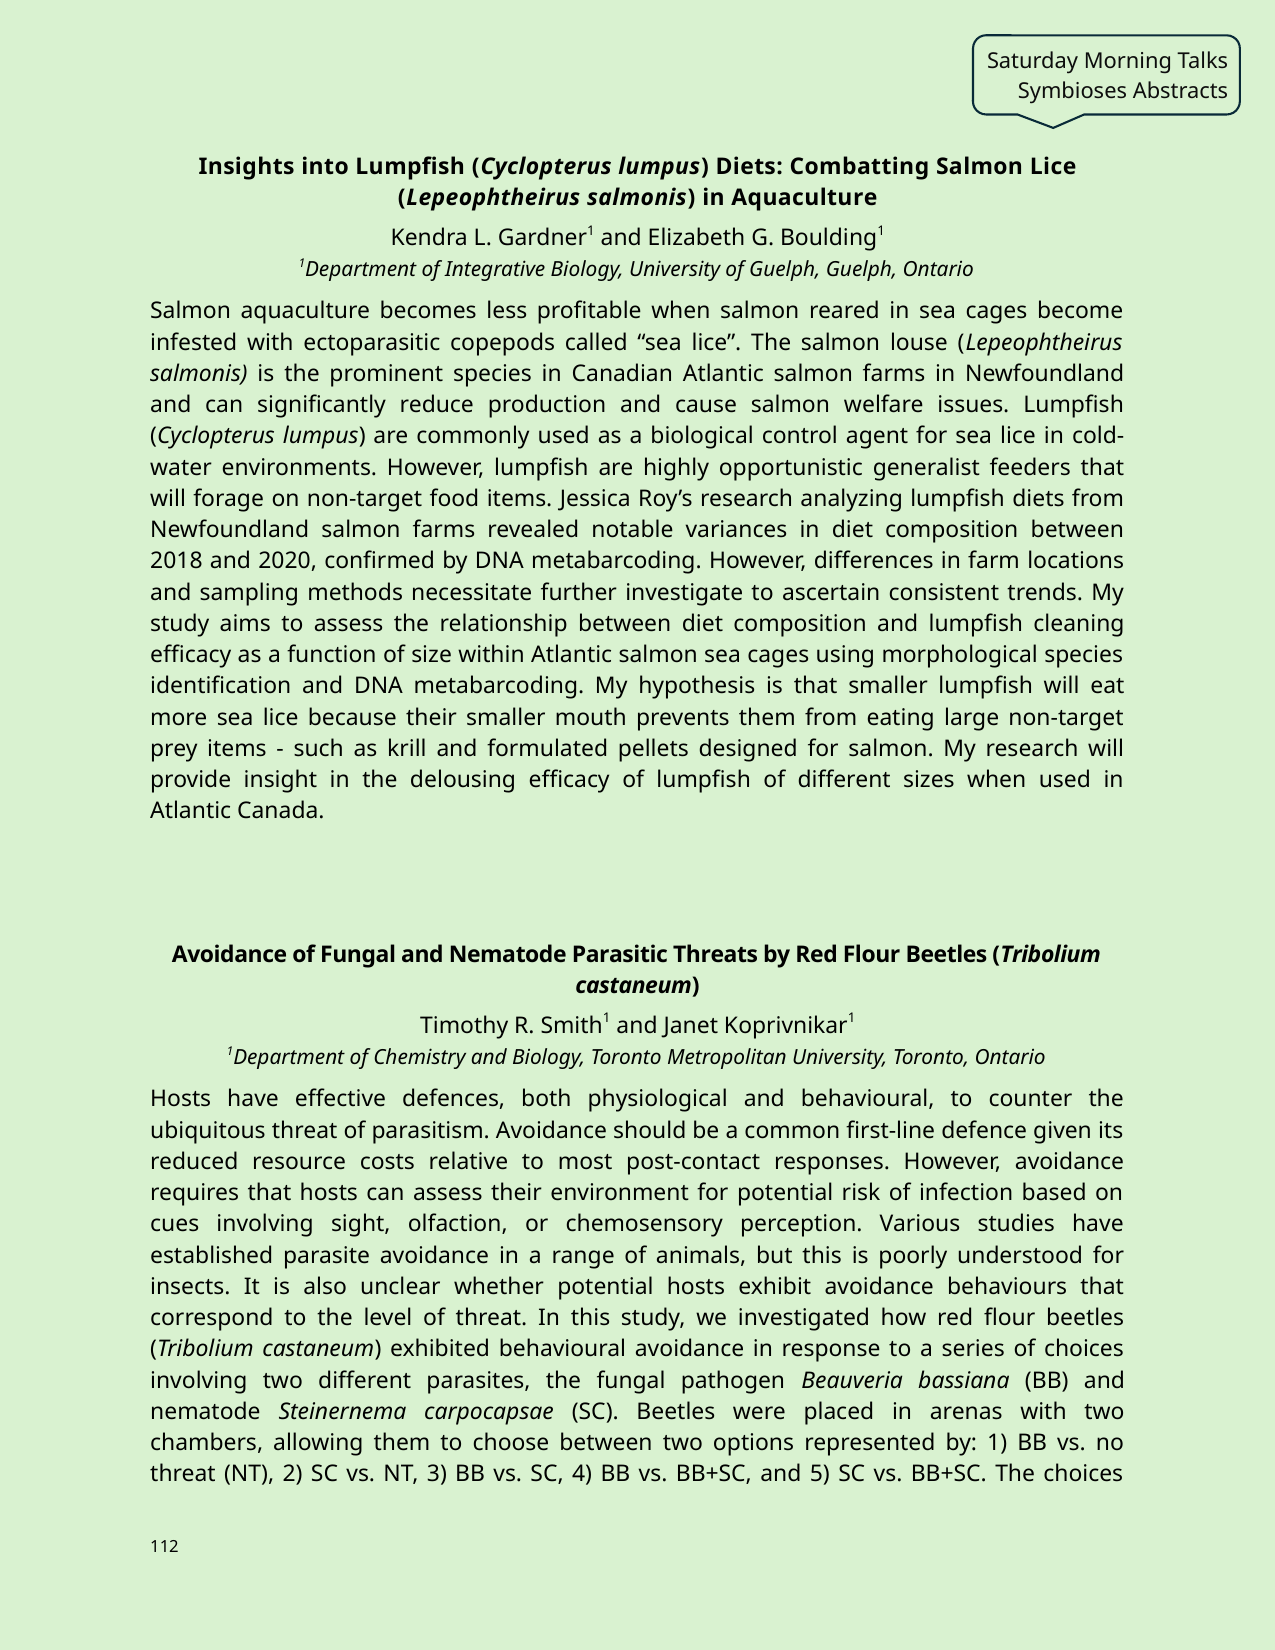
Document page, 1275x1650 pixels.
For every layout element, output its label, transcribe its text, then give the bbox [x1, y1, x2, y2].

text Salmon aquaculture becomes less profitable when salmon reared in sea cages become infested with ectoparasitic copepods called “sea lice”. The salmon louse (Lepeophtheirus salmonis) is the prominent species in Canadian Atlantic salmon farms in Newfoundland and can significantly reduce production and cause salmon welfare issues. Lumpfish (Cyclopterus lumpus) are commonly used as a biological control agent for sea lice in cold-water environments. However, lumpfish are highly opportunistic generalist feeders that will forage on non-target food items. Jessica Roy’s research analyzing lumpfish diets from Newfoundland salmon farms revealed notable variances in diet composition between 2018 and 2020, confirmed by DNA metabarcoding. However, differences in farm locations and sampling methods necessitate further investigate to ascertain consistent trends. My study aims to assess the relationship between diet composition and lumpfish cleaning efficacy as a function of size within Atlantic salmon sea cages using morphological species identification and DNA metabarcoding. My hypothesis is that smaller lumpfish will eat more sea lice because their smaller mouth prevents them from eating large non-target prey items - such as krill and formulated pellets designed for salmon. My research will provide insight in the delousing efficacy of lumpfish of different sizes when used in Atlantic Canada. [150, 294, 1125, 826]
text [150, 1082, 1125, 1488]
list Timothy R. Smith1 and Janet Koprivnikar1 [150, 1009, 1125, 1040]
list Kendra L. Gardner1 and Elizabeth G. Boulding1 [150, 221, 1125, 252]
text 1Department of Chemistry and Biology, Toronto Metropolitan University, Toronto, Ontario [150, 1044, 1125, 1070]
title Insights into Lumpfish (Cyclopterus lumpus) Diets: Combatting Salmon Lice (Lepeophtheirus salmonis) in Aquaculture [150, 150, 1125, 212]
title Avoidance of Fungal and Nematode Parasitic Threats by Red Flour Beetles (Tribolium castaneum) [150, 938, 1125, 1001]
text 1Department of Integrative Biology, University of Guelph, Guelph, Ontario [150, 256, 1125, 282]
